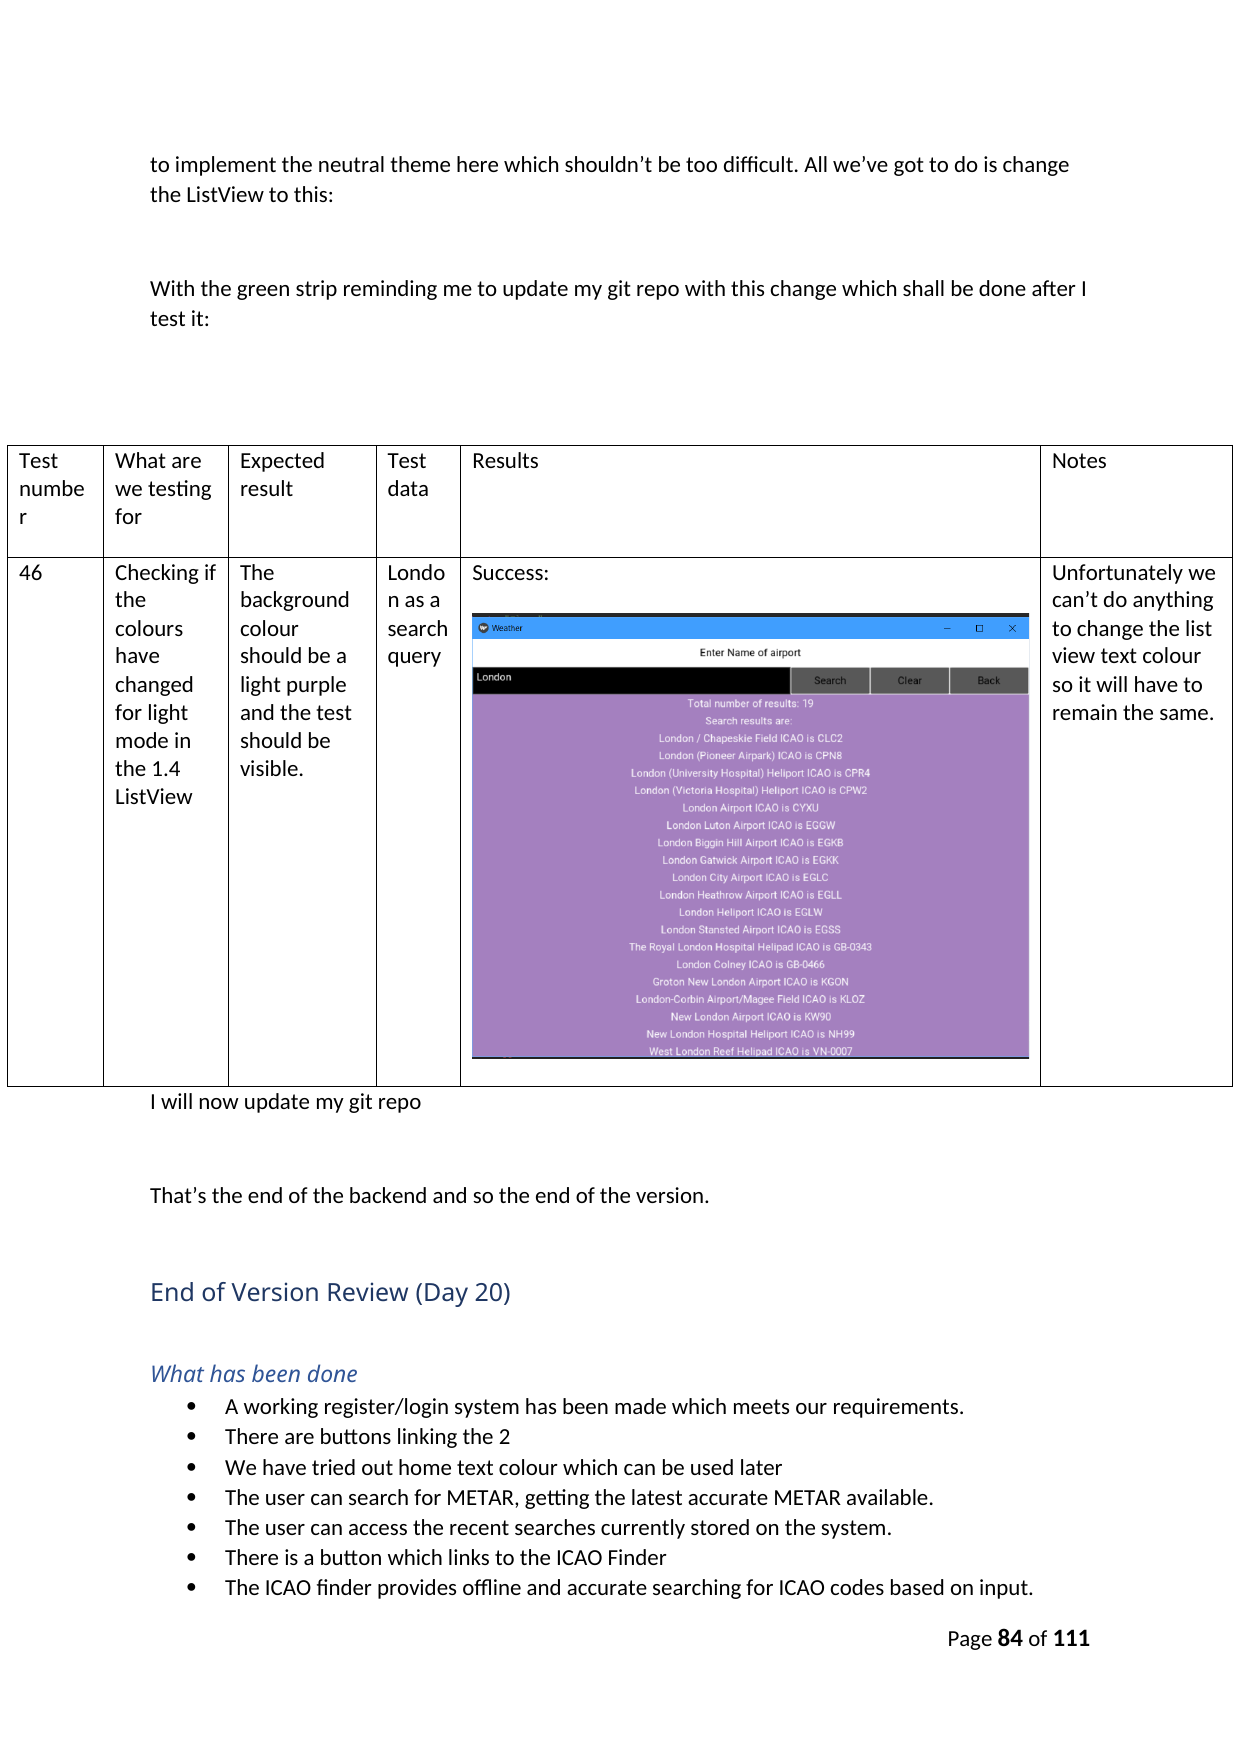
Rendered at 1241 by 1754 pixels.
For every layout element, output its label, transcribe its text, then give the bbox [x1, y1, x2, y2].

table_cell 46 [8, 558, 103, 1086]
list There are buttons linking the 2 [187, 1422, 1090, 1450]
subtitle End of Version Review (Day 20) [150, 1275, 1090, 1309]
text With the green strip reminding me to update my git repo with this change which shall be done after I test it: [150, 274, 1090, 332]
subtitle What has been done [150, 1358, 1090, 1390]
list A working register/login system has been made which meets our requirements. [187, 1392, 1090, 1420]
table_header Test data [377, 446, 460, 557]
list There is a button which links to the ICAO Finder [187, 1543, 1090, 1571]
list The ICAO finder provides offline and accurate searching for ICAO codes based on input. [187, 1573, 1090, 1601]
text I will now update my git repo [150, 1087, 1090, 1115]
table_cell Checking if the colours have changed for light mode in the 1.4 ListView [104, 558, 228, 1086]
table_cell London as a search query [377, 558, 460, 1086]
list The user can search for METAR, getting the latest accurate METAR available. [187, 1483, 1090, 1511]
list We have tried out home text colour which can be used later [187, 1453, 1090, 1481]
table_header Notes [1041, 446, 1232, 557]
table_cell Unfortunately we can’t do anything to change the list view text colour so it will have to remain the same. [1041, 558, 1232, 1086]
table_cell Success: [461, 558, 1040, 1086]
list The user can access the recent searches currently stored on the system. [187, 1513, 1090, 1541]
text That’s the end of the backend and so the end of the version. [150, 1181, 1090, 1209]
table_header Test number [8, 446, 103, 557]
table_header Expected result [229, 446, 376, 557]
table_header Results [461, 446, 1040, 557]
picture [472, 613, 1030, 1059]
table_header What are we testing for [104, 446, 228, 557]
table_cell The background colour should be a light purple and the test should be visible. [229, 558, 376, 1086]
